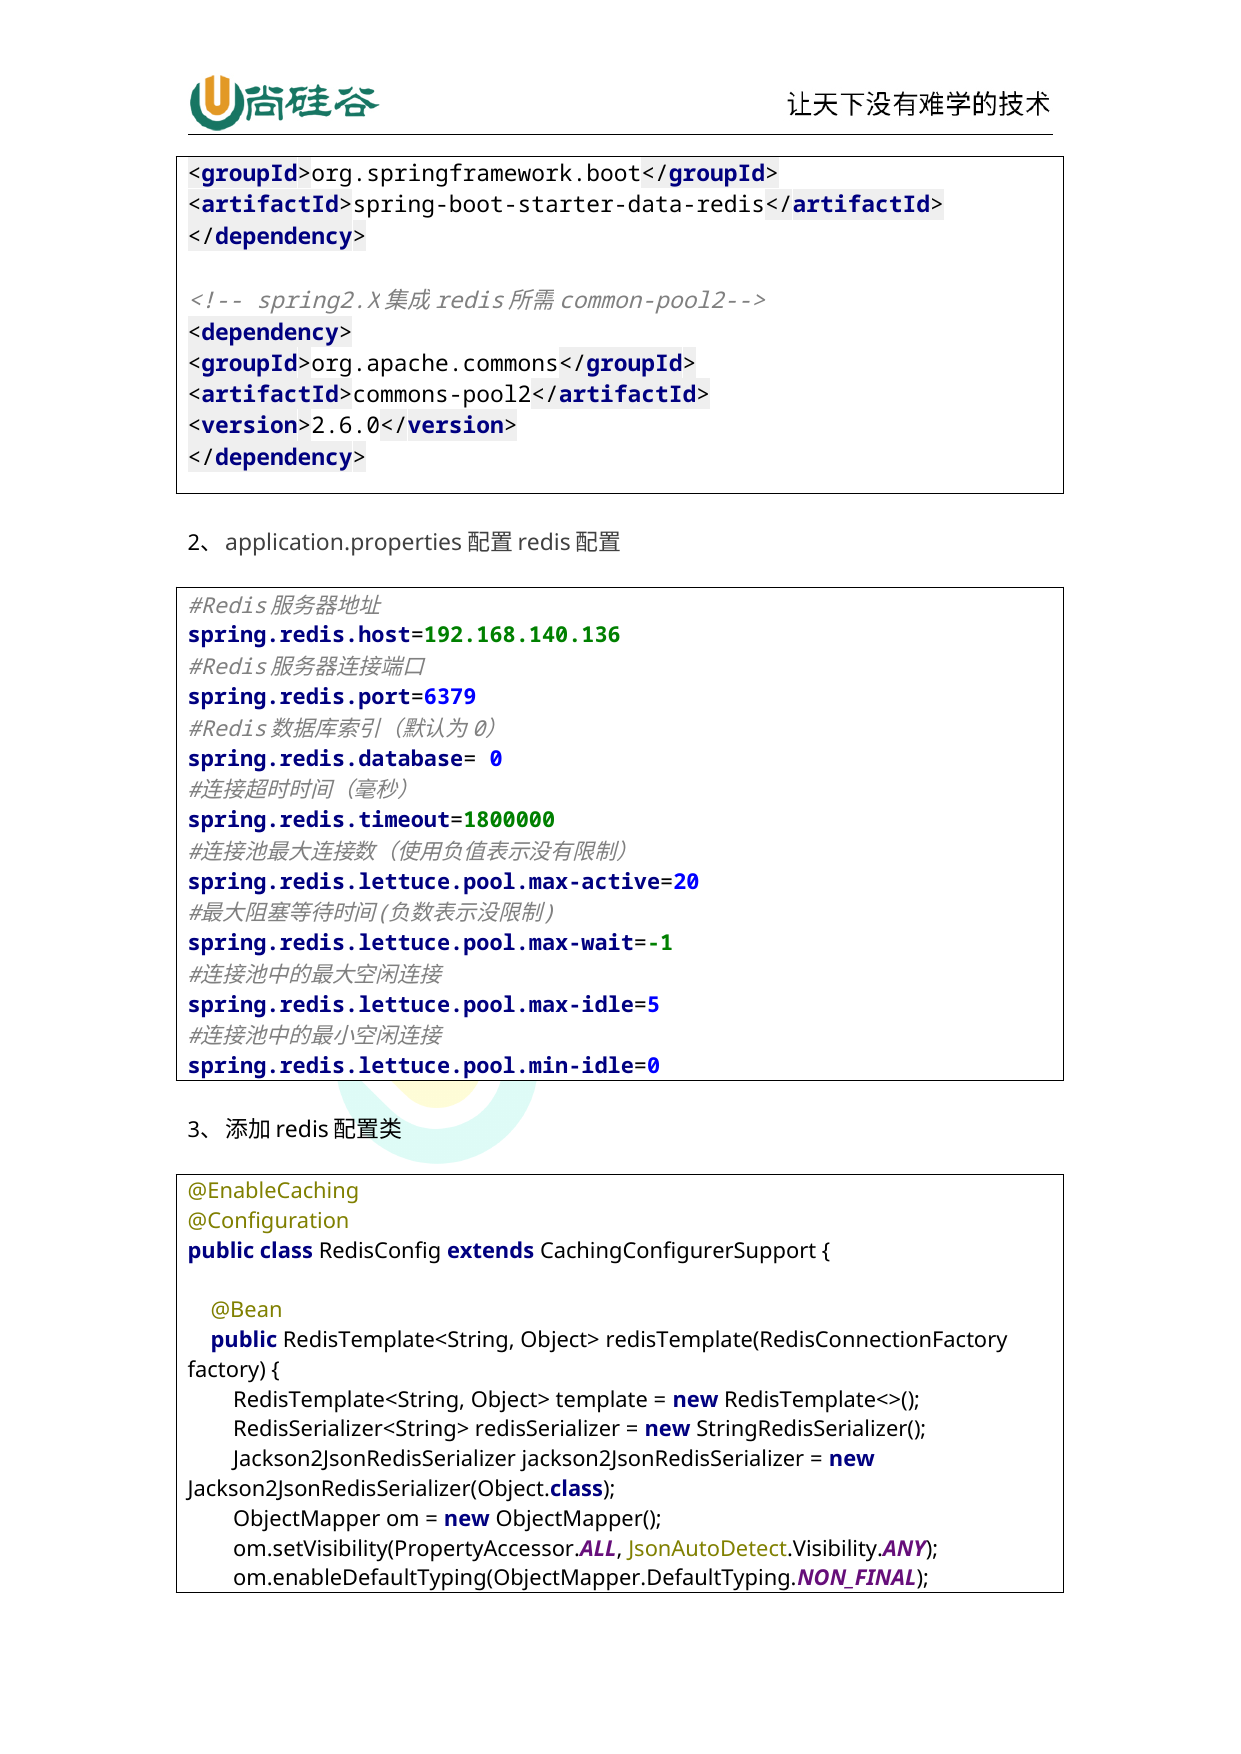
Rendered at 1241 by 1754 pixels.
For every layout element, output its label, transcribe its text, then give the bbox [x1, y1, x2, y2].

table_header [177, 157, 1063, 493]
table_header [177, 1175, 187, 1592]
list application.properties配置redis配置 [187, 523, 1053, 557]
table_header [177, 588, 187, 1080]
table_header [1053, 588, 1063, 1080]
picture [187, 73, 1053, 132]
list 添加redis配置类 [187, 1111, 1053, 1144]
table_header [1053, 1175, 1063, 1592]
